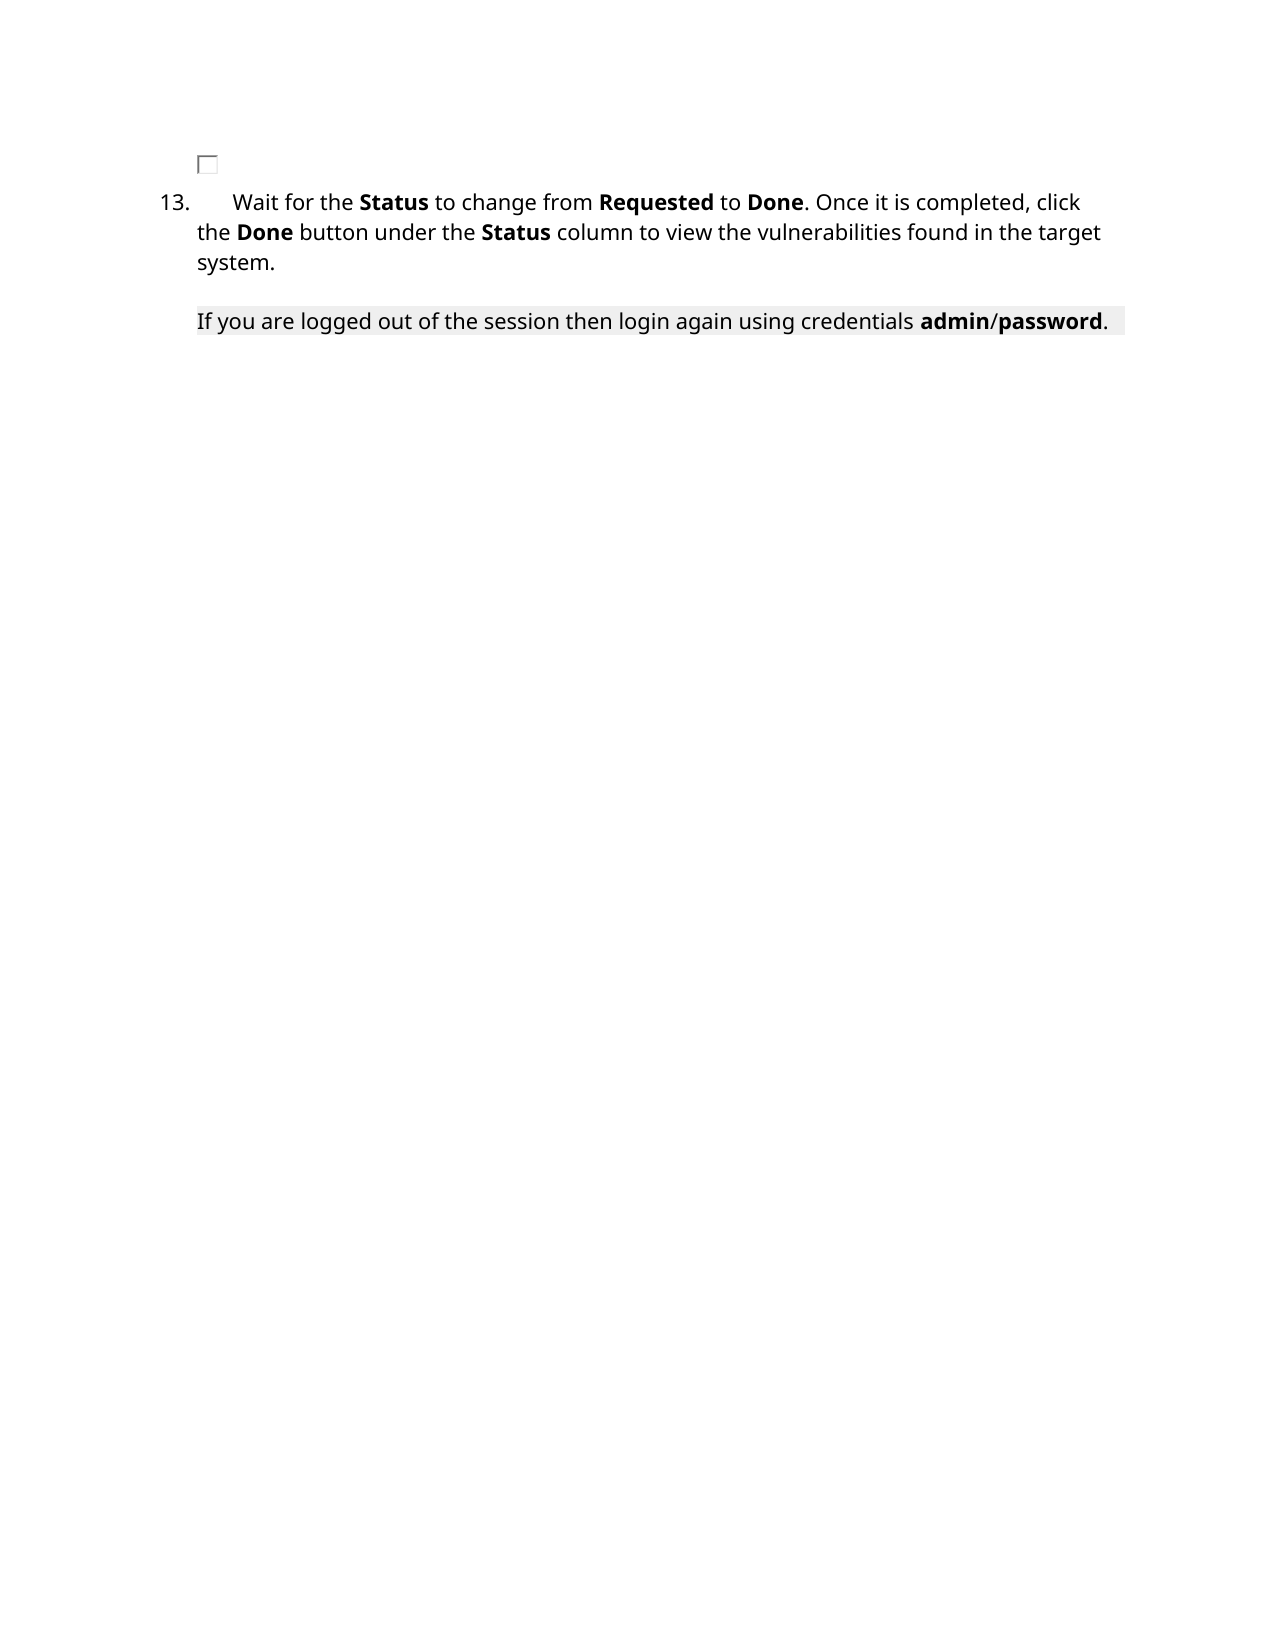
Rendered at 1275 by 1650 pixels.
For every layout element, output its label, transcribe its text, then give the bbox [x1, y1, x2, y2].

list Wait for the Status to change from Requested to Done. Once it is completed, click the Done button under the Status column to view the vulnerabilities found in the target system. [159, 150, 1125, 276]
text If you are logged out of the session then login again using credentials admin/password. [197, 306, 1125, 335]
